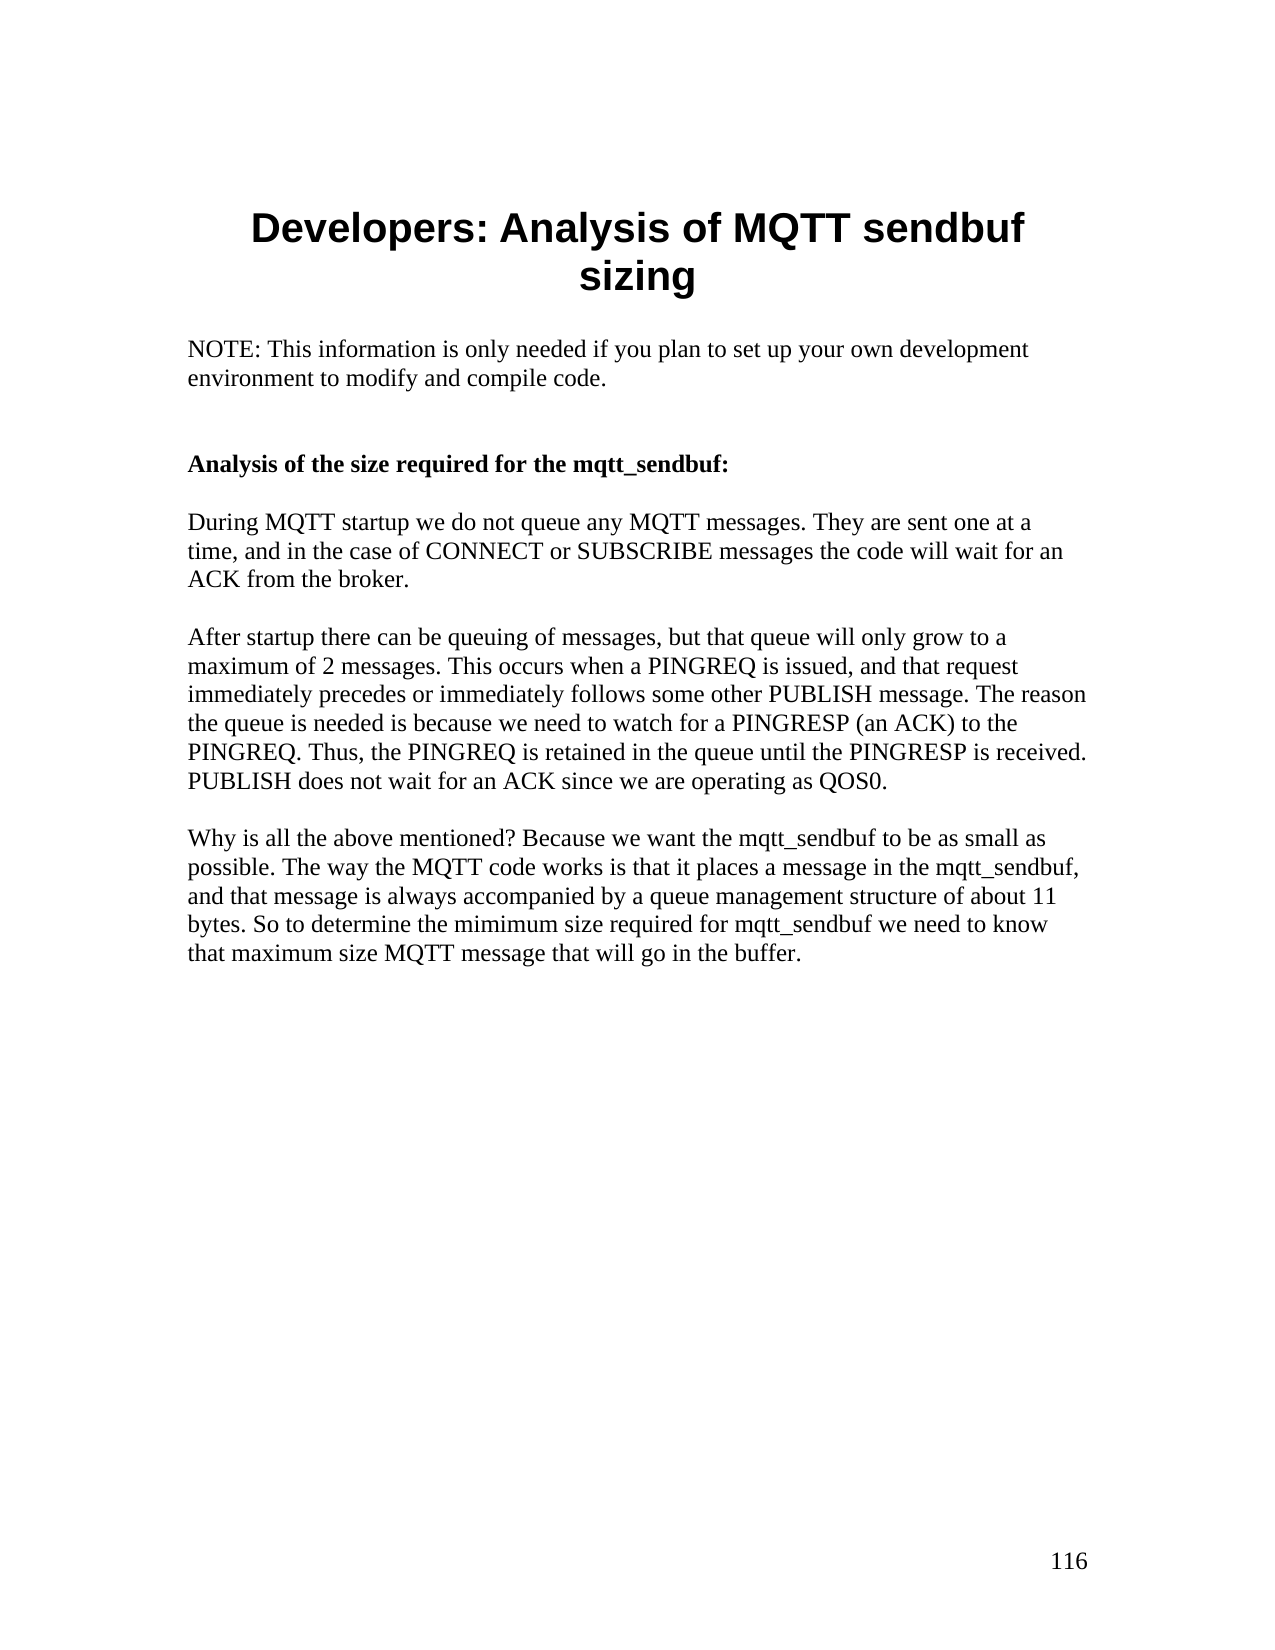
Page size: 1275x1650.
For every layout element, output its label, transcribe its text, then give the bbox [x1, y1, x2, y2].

text After startup there can be queuing of messages, but that queue will only grow to a maximum of 2 messages. This occurs when a PINGREQ is issued, and that request immediately precedes or immediately follows some other PUBLISH message. The reason the queue is needed is because we need to watch for a PINGRESP (an ACK) to the PINGREQ. Thus, the PINGREQ is retained in the queue until the PINGRESP is received. PUBLISH does not wait for an ACK since we are operating as QOS0. [187, 622, 1087, 794]
text NOTE: This information is only needed if you plan to set up your own development environment to modify and compile code. [187, 334, 1087, 392]
text During MQTT startup we do not queue any MQTT messages. They are sent one at a time, and in the case of CONNECT or SUBSCRIBE messages the code will wait for an ACK from the broker. [187, 507, 1087, 593]
text Analysis of the size required for the mqtt_sendbuf: [187, 449, 1087, 478]
subtitle Developers: Analysis of MQTT sendbuf sizing [187, 204, 1087, 299]
text Why is all the above mentioned? Because we want the mqtt_sendbuf to be as small as possible. The way the MQTT code works is that it places a message in the mqtt_sendbuf, and that message is always accompanied by a queue management structure of about 11 bytes. So to determine the mimimum size required for mqtt_sendbuf we need to know that maximum size MQTT message that will go in the buffer. [187, 823, 1087, 967]
